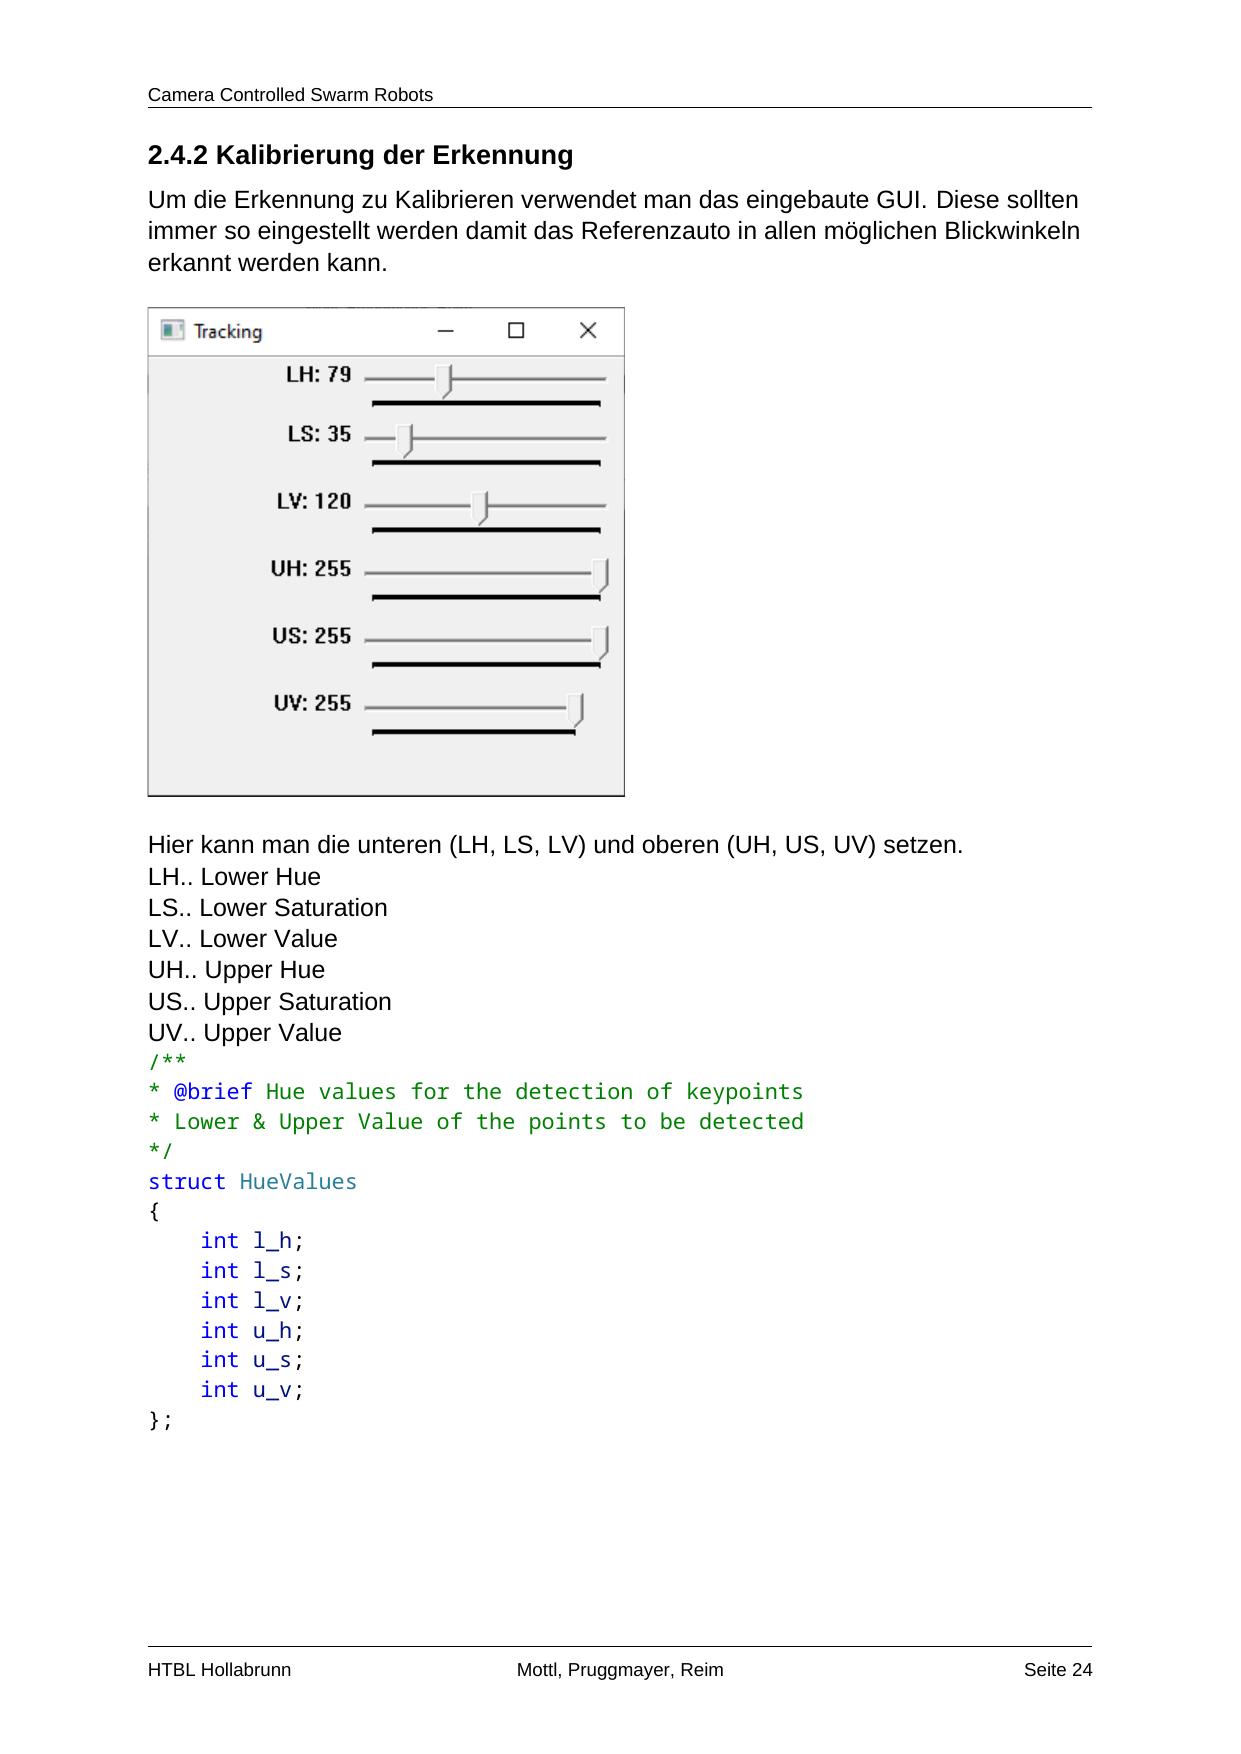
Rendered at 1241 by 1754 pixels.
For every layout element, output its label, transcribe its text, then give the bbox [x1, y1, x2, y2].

text int u_v; [148, 1374, 1092, 1404]
text * @brief Hue values for the detection of keypoints [148, 1076, 1092, 1106]
text */ [148, 1136, 1092, 1166]
text /** [148, 1047, 1092, 1076]
text struct HueValues [148, 1166, 1092, 1196]
text * Lower & Upper Value of the points to be detected [148, 1106, 1092, 1136]
subtitle Kalibrierung der Erkennung [148, 139, 1092, 170]
text int l_v; [148, 1285, 1092, 1315]
text Hier kann man die unteren (LH, LS, LV) und oberen (UH, US, UV) setzen. [148, 828, 1092, 859]
text int u_s; [148, 1344, 1092, 1374]
text UV.. Upper Value [148, 1015, 1092, 1047]
text LS.. Lower Saturation [148, 890, 1092, 922]
text Um die Erkennung zu Kalibrieren verwendet man das eingebaute GUI. Diese sollten immer so eingestellt werden damit das Referenzauto in allen möglichen Blickwinkeln erkannt werden kann. [148, 183, 1092, 276]
text LH.. Lower Hue [148, 859, 1092, 890]
text UH.. Upper Hue [148, 953, 1092, 984]
text int l_s; [148, 1255, 1092, 1285]
text { [148, 1196, 1092, 1225]
text int l_h; [148, 1225, 1092, 1255]
text US.. Upper Saturation [148, 984, 1092, 1015]
text int u_h; [148, 1315, 1092, 1344]
text LV.. Lower Value [148, 922, 1092, 953]
picture [147, 307, 625, 797]
text }; [148, 1404, 1092, 1434]
